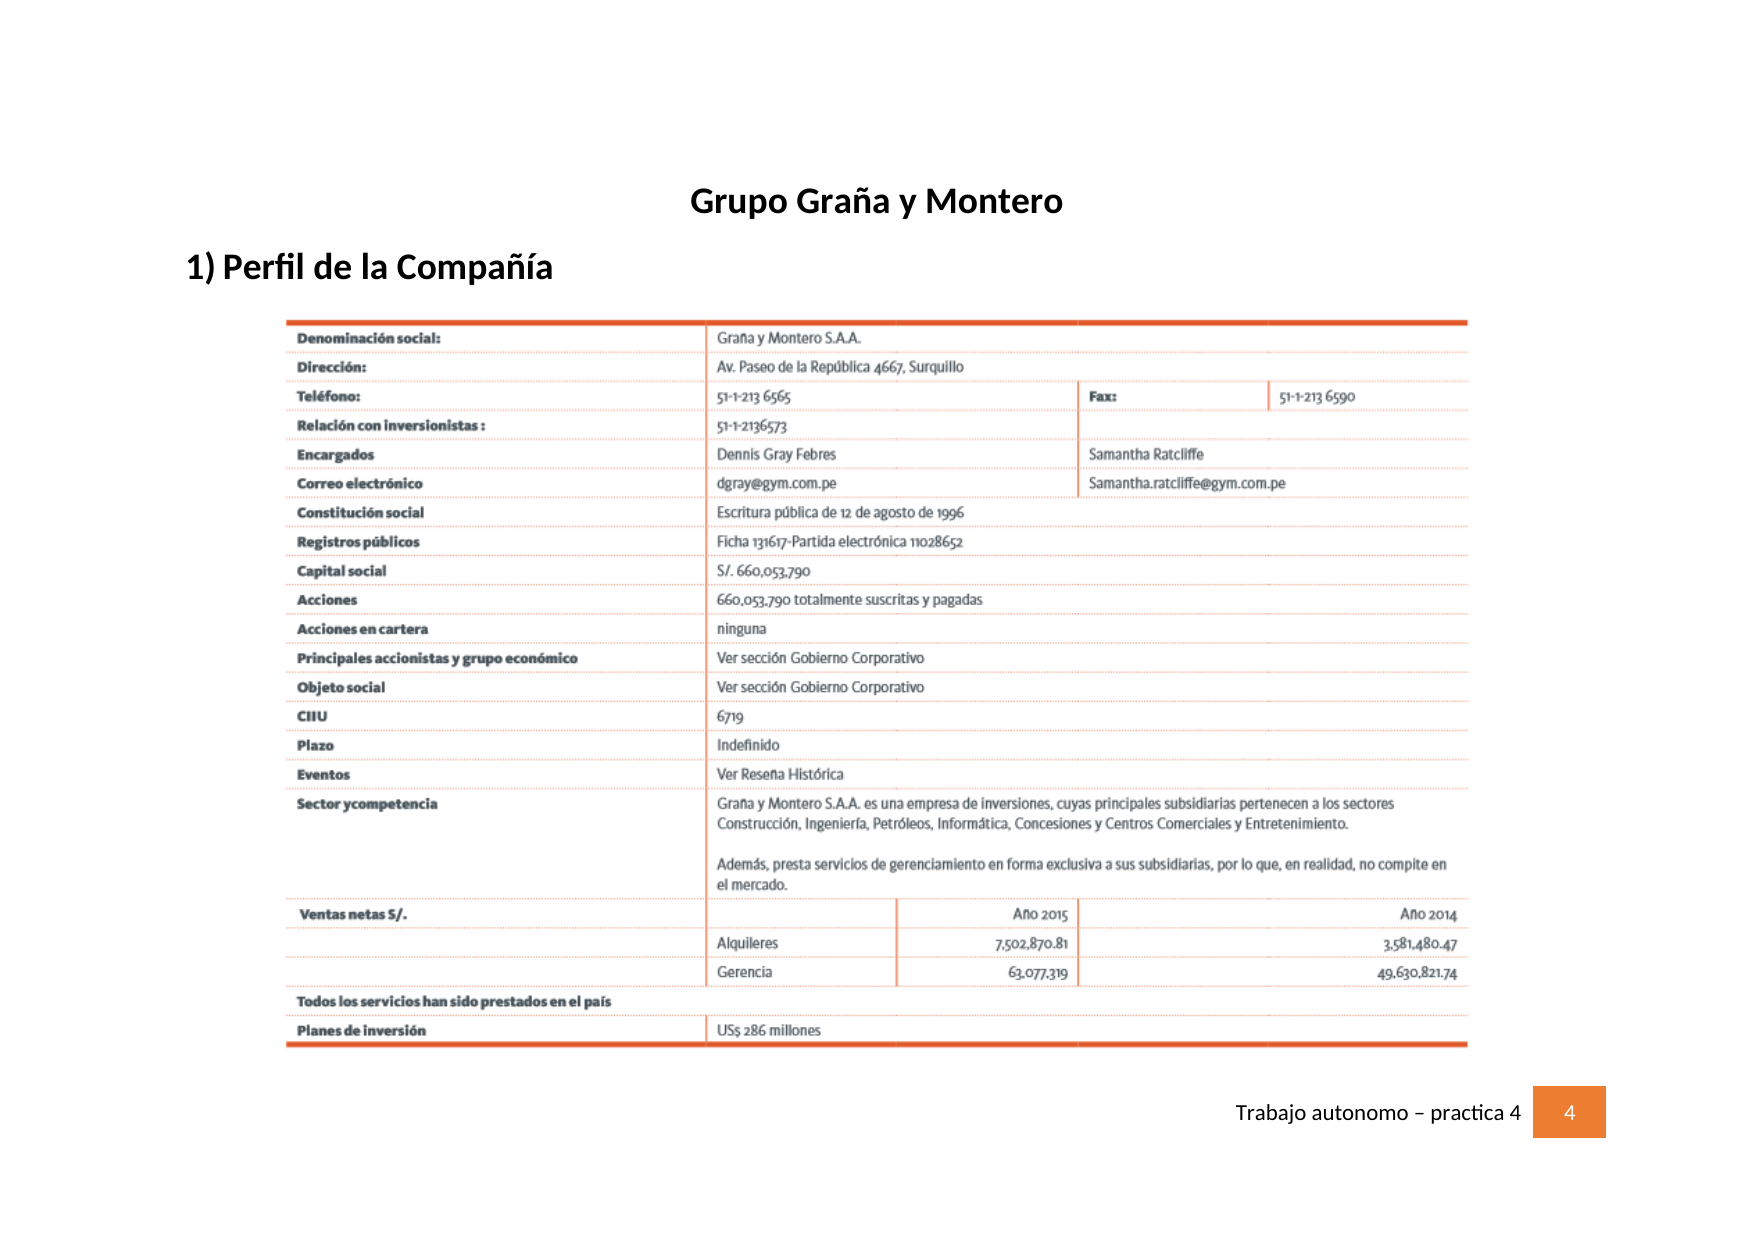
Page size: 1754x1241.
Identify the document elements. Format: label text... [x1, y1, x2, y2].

list Perfil de la Compañía [185, 243, 1606, 289]
picture [278, 309, 1476, 1058]
text Grupo Graña y Montero [148, 177, 1606, 223]
